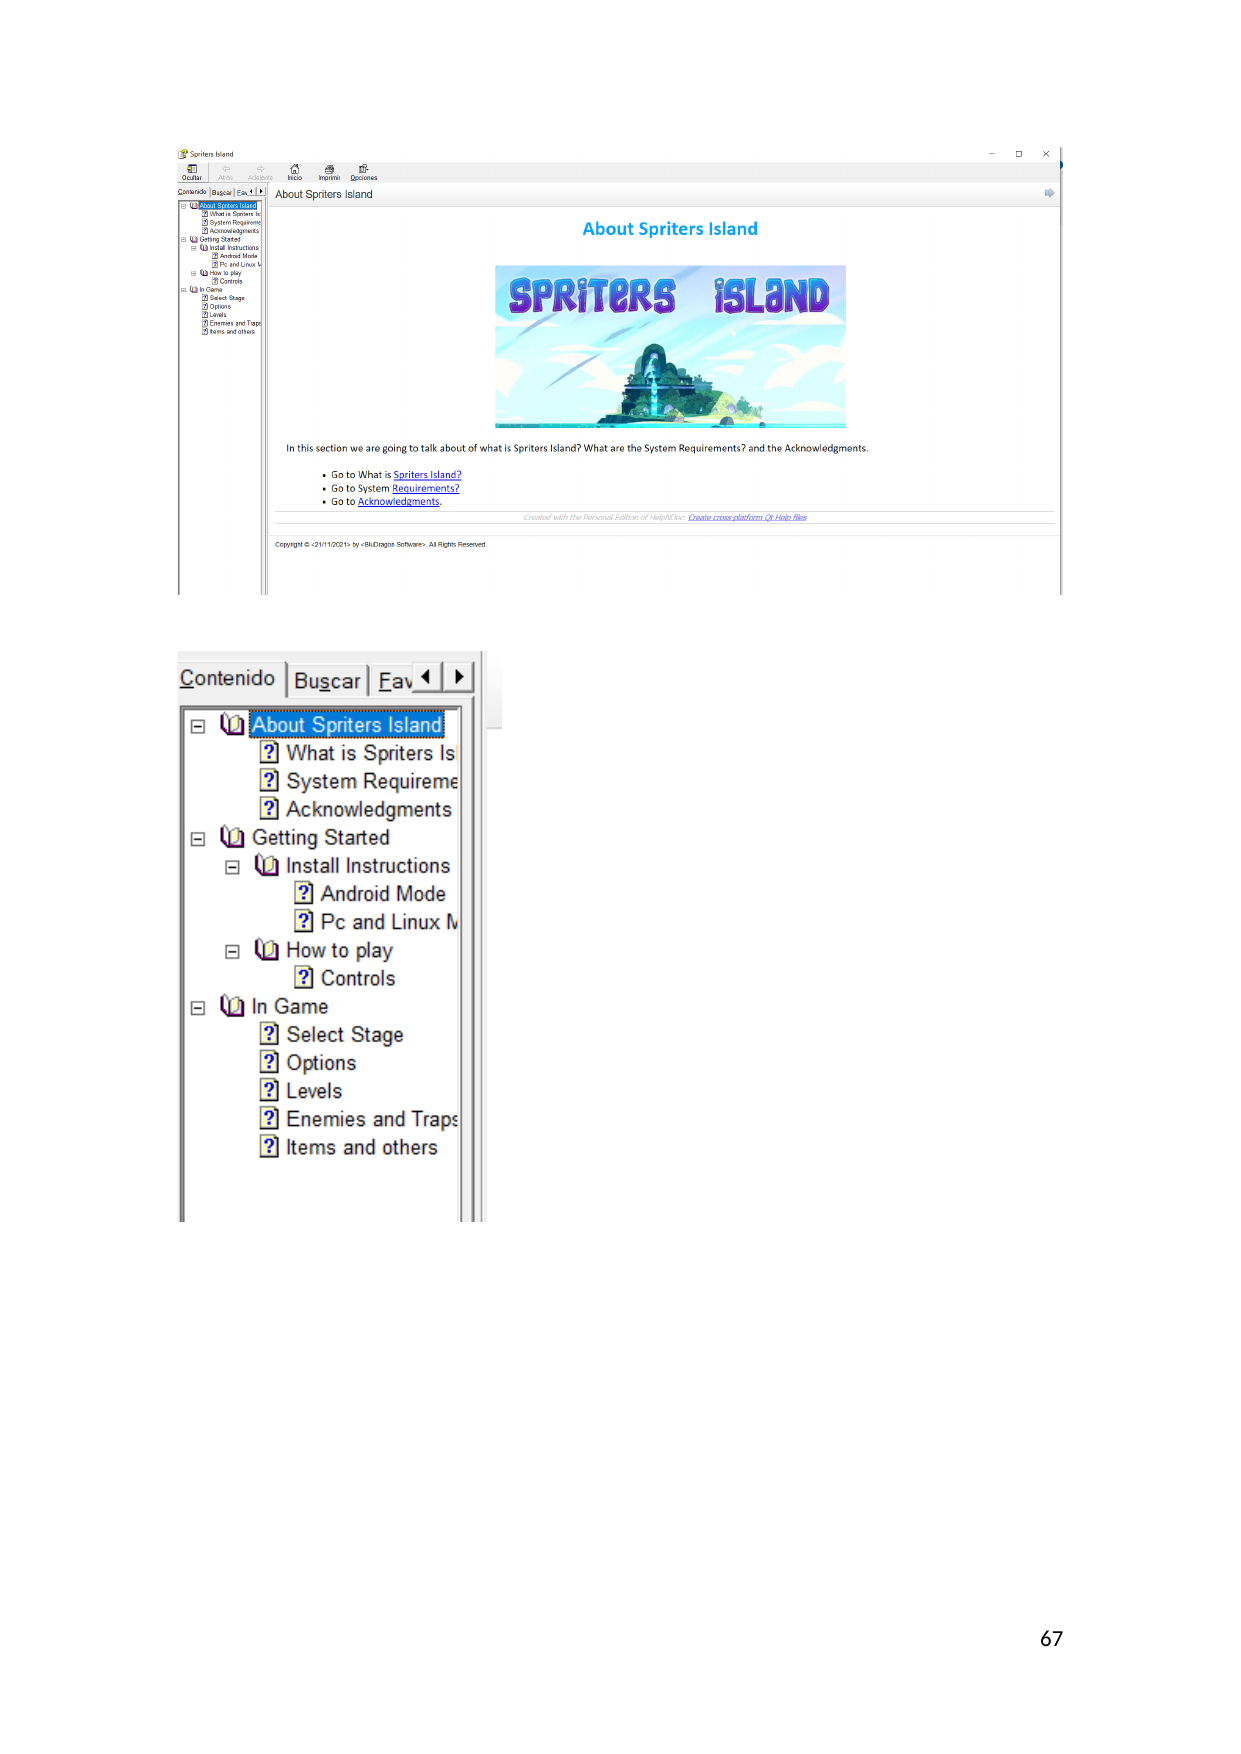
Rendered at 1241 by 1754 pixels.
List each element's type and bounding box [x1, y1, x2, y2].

picture [177, 651, 503, 1222]
picture [177, 147, 1063, 595]
